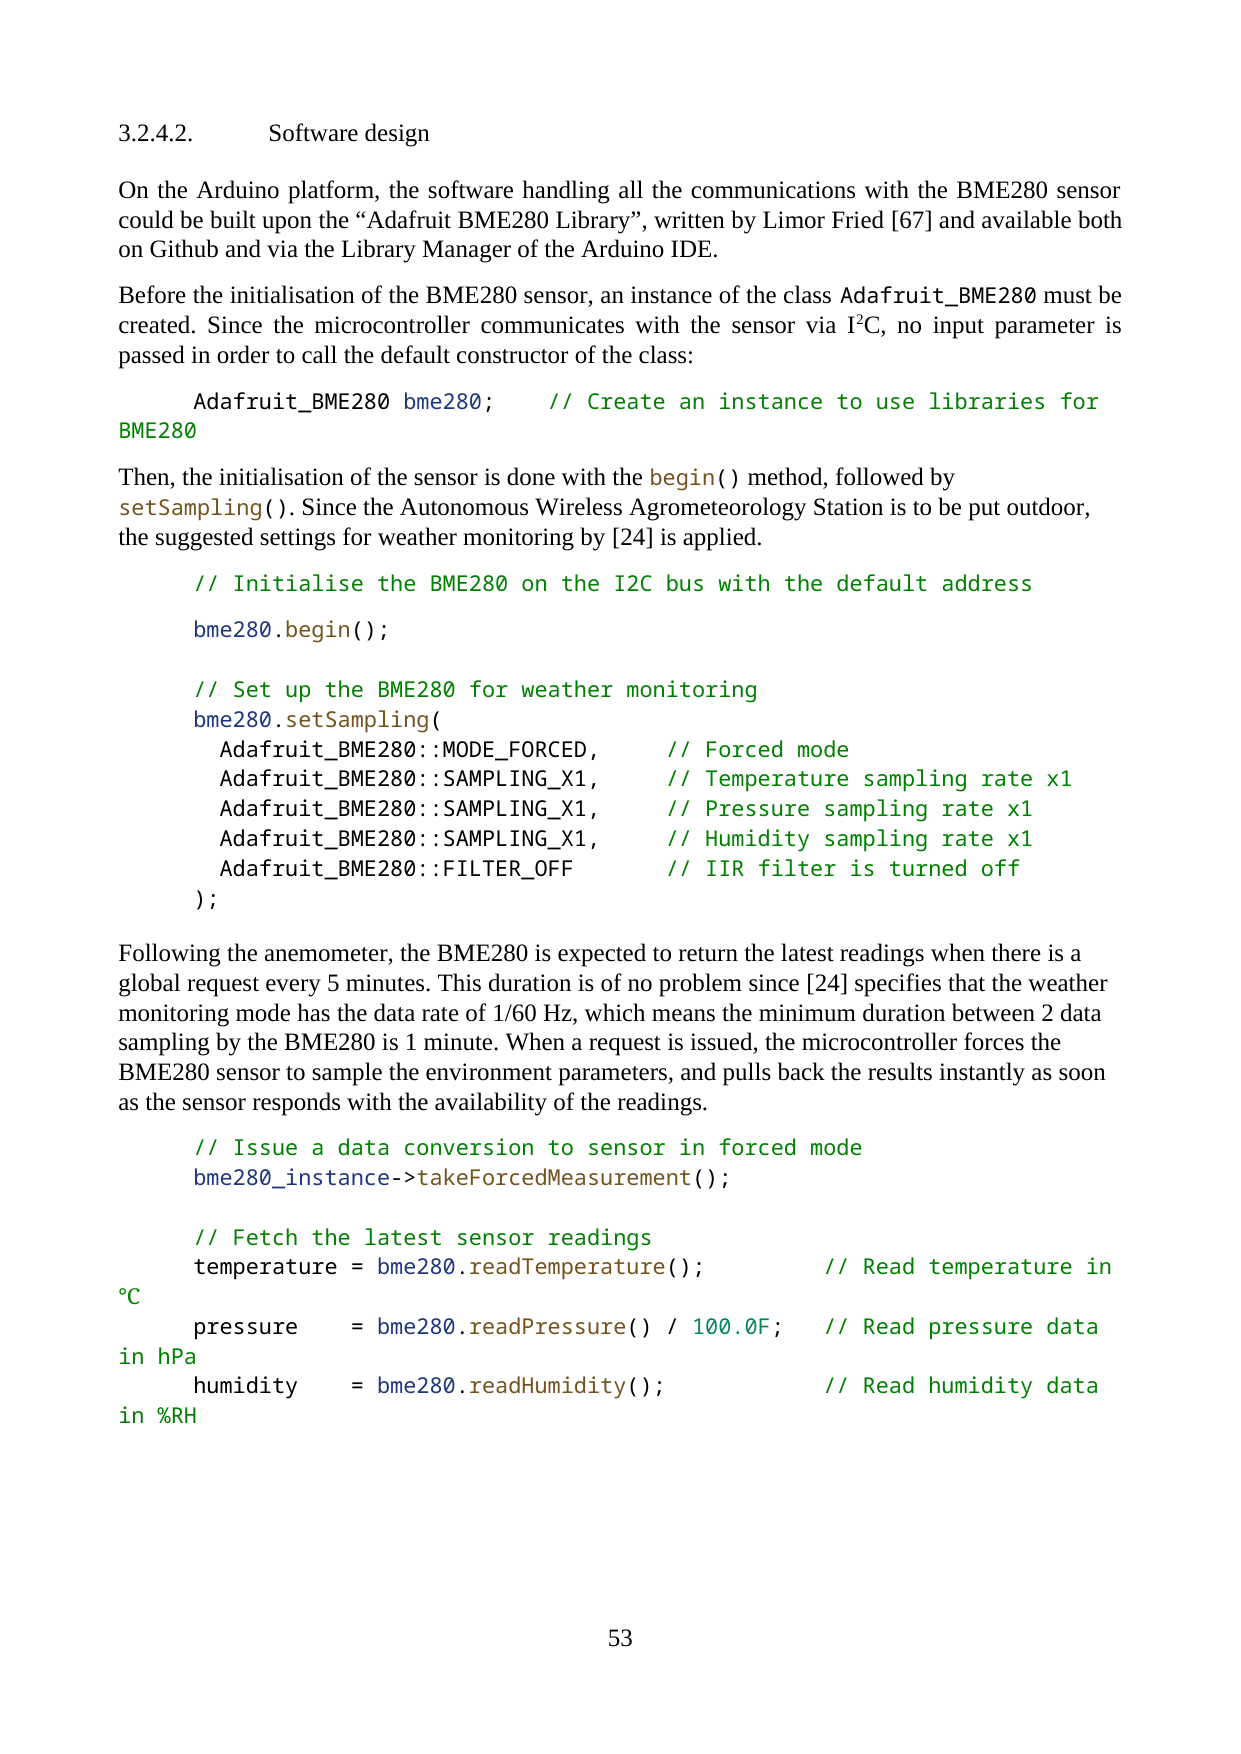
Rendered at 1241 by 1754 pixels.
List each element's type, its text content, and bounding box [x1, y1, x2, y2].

text pressure = bme280.readPressure() / 100.0F; // Read pressure data in hPa [118, 1311, 1122, 1370]
text On the Arduino platform, the software handling all the communications with the BME280 sensor could be built upon the “Adafruit BME280 Library”, written by Limor Fried [67] and available both on Github and via the Library Manager of the Arduino IDE. [118, 174, 1122, 263]
text humidity = bme280.readHumidity(); // Read humidity data in %RH [118, 1370, 1122, 1430]
text Before the initialisation of the BME280 sensor, an instance of the class Adafruit_BME280 must be created. Since the microcontroller communicates with the sensor via I2C, no input parameter is passed in order to call the default constructor of the class: [118, 280, 1122, 369]
subtitle Software design [118, 118, 1122, 147]
text temperature = bme280.readTemperature(); // Read temperature in ℃ [118, 1251, 1122, 1311]
text bme280.setSampling( [118, 704, 1122, 733]
text // Set up the BME280 for weather monitoring [118, 674, 1122, 704]
text // Initialise the BME280 on the I2C bus with the default address [118, 568, 1122, 598]
text ); [118, 882, 1122, 912]
text Then, the initialisation of the sensor is done with the begin() method, followed by setSampling(). Since the Autonomous Wireless Agrometeorology Station is to be put outdoor, the suggested settings for weather monitoring by [24] is applied. [118, 462, 1122, 551]
text Adafruit_BME280::SAMPLING_X1, // Pressure sampling rate x1 [118, 793, 1122, 823]
text // Fetch the latest sensor readings [118, 1221, 1122, 1251]
text // Issue a data conversion to sensor in forced mode [118, 1132, 1122, 1162]
text Following the anemometer, the BME280 is expected to return the latest readings when there is a global request every 5 minutes. This duration is of no problem since [24] specifies that the weather monitoring mode has the data rate of 1/60 Hz, which means the minimum duration between 2 data sampling by the BME280 is 1 minute. When a request is issued, the microcontroller forces the BME280 sensor to sample the environment parameters, and pulls back the results instantly as soon as the sensor responds with the availability of the readings. [118, 937, 1122, 1115]
text Adafruit_BME280::FILTER_OFF // IIR filter is turned off [118, 853, 1122, 882]
text bme280_instance->takeForcedMeasurement(); [118, 1162, 1122, 1192]
text Adafruit_BME280 bme280; // Create an instance to use libraries for BME280 [118, 386, 1122, 445]
text bme280.begin(); [118, 614, 1122, 644]
text Adafruit_BME280::SAMPLING_X1, // Humidity sampling rate x1 [118, 823, 1122, 853]
text Adafruit_BME280::MODE_FORCED, // Forced mode [118, 733, 1122, 763]
text Adafruit_BME280::SAMPLING_X1, // Temperature sampling rate x1 [118, 763, 1122, 793]
